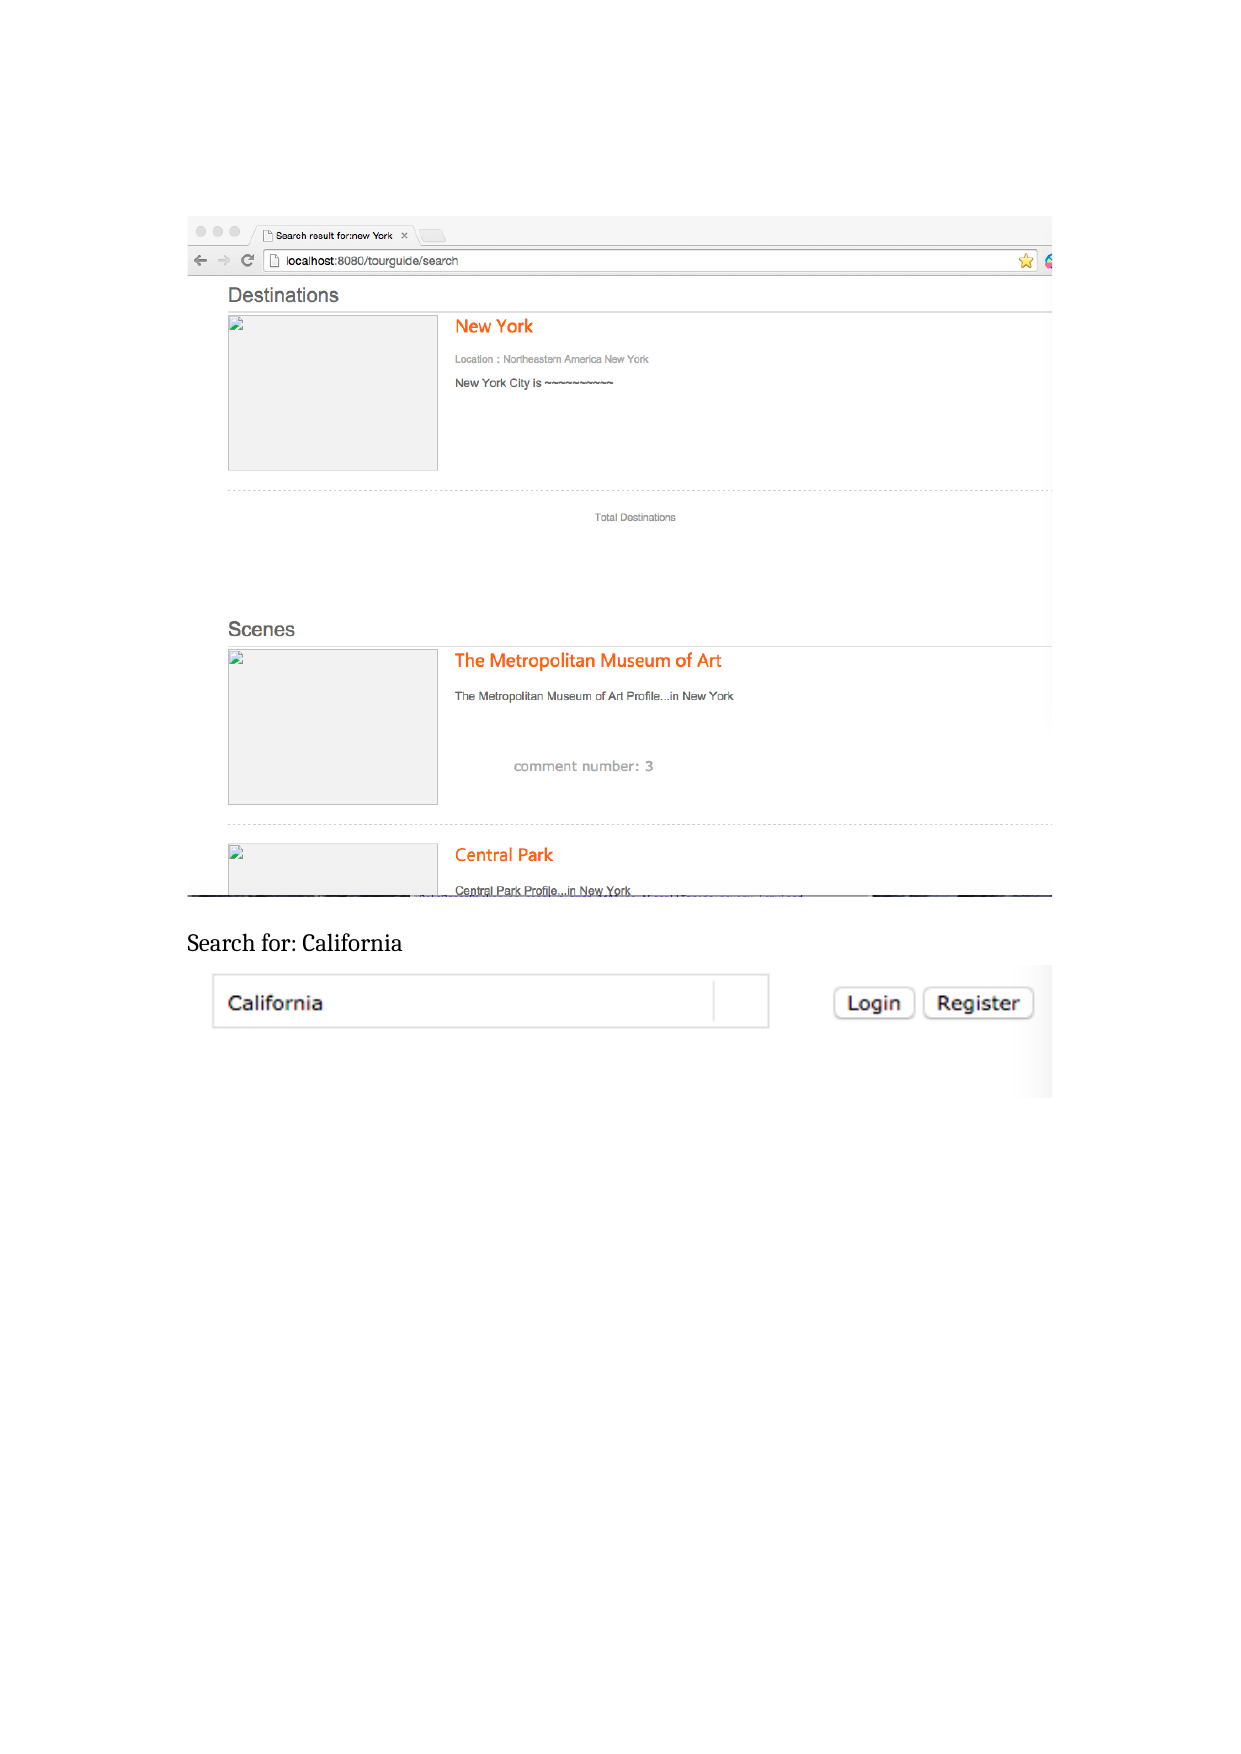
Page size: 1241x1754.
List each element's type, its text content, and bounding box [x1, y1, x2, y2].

picture [187, 216, 1053, 897]
text Search for: California [187, 921, 1053, 965]
picture [187, 965, 1053, 1098]
